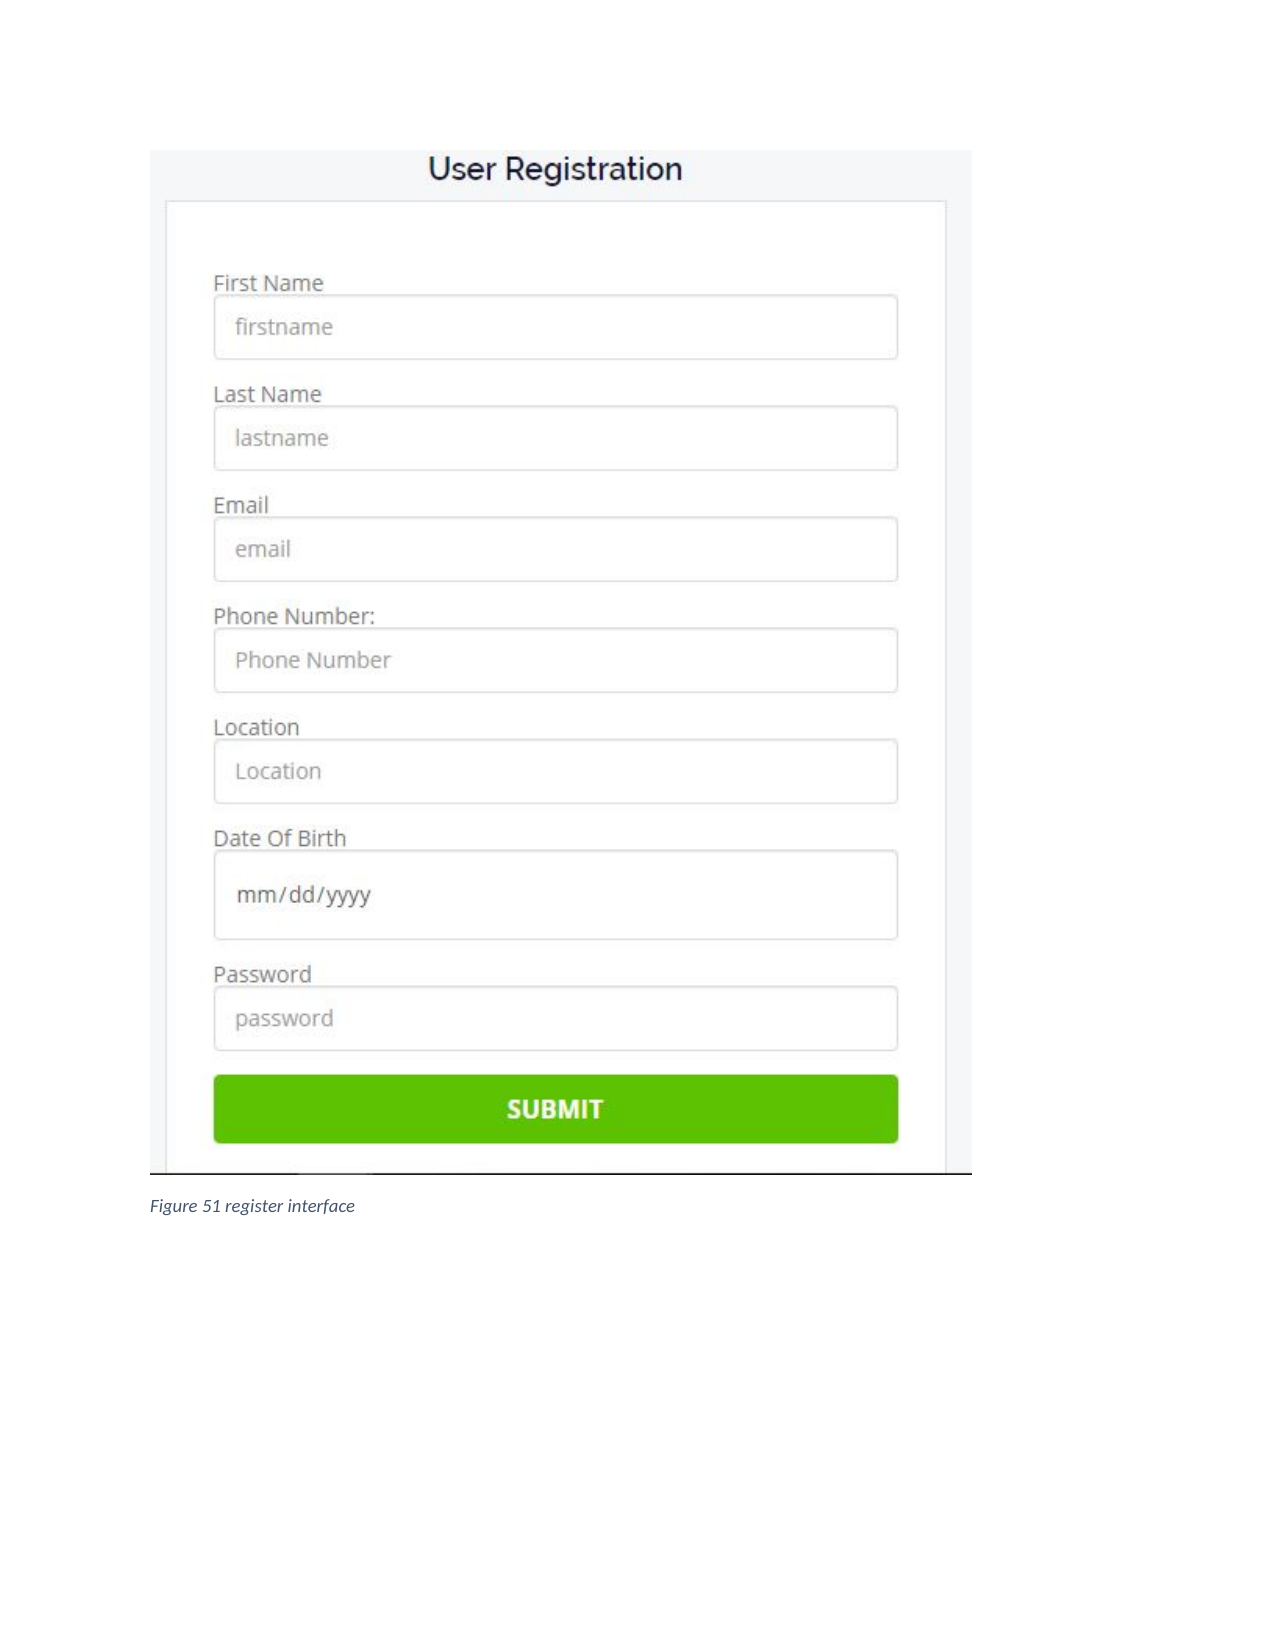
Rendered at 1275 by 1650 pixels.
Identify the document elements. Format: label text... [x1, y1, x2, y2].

picture [150, 150, 972, 1175]
